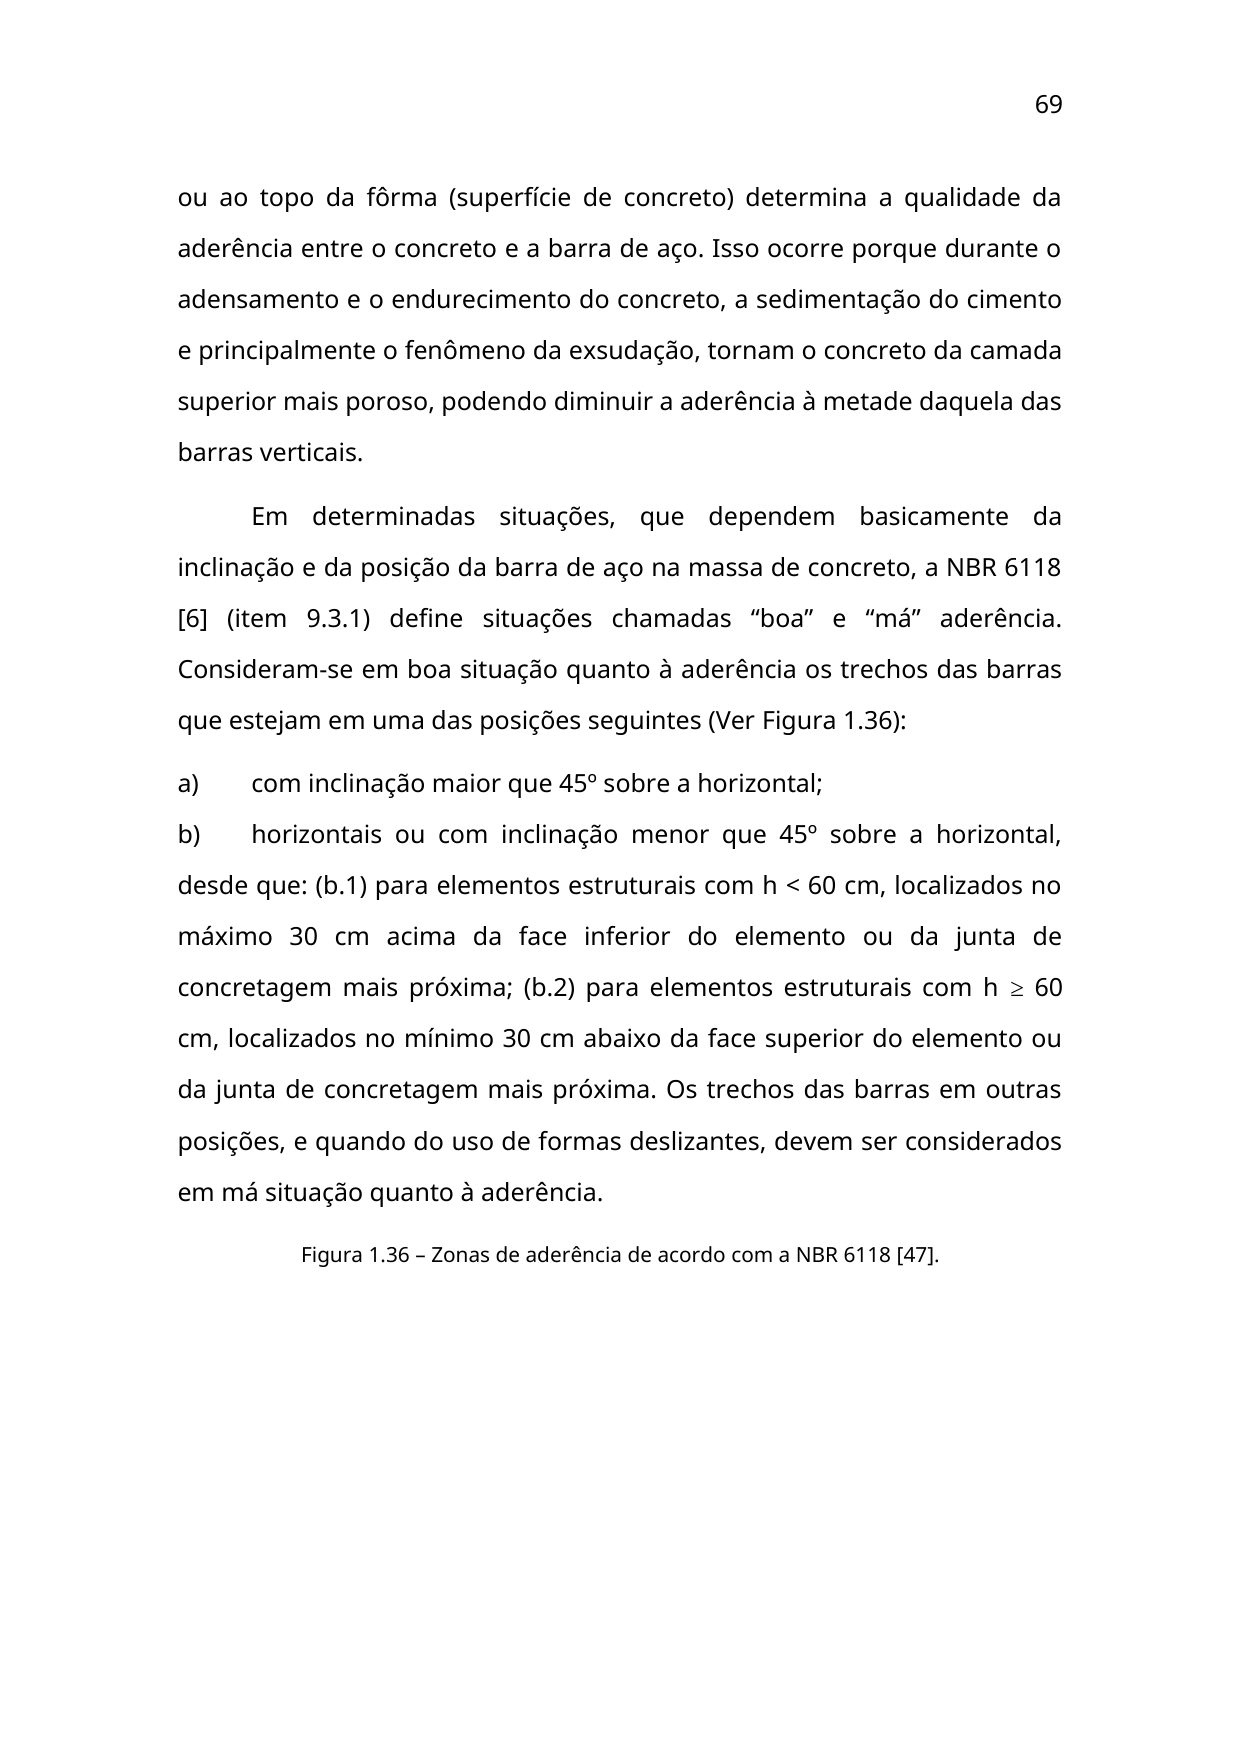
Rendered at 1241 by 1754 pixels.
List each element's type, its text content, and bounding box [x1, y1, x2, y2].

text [177, 179, 1063, 469]
text Em determinadas situações, que dependem basicamente da inclinação e da posição da barra de aço na massa de concreto, a NBR 6118 [6] (item 9.3.1) define situações chamadas “boa” e “má” aderência. Consideram-se em boa situação quanto à aderência os trechos das barras que estejam em uma das posições seguintes (Ver Figura 1.36): [177, 498, 1063, 736]
list com inclinação maior que 45º sobre a horizontal; [177, 766, 1063, 800]
list horizontais ou com inclinação menor que 45º sobre a horizontal, desde que: (b.1) para elementos estruturais com h < 60 cm, localizados no máximo 30 cm acima da face inferior do elemento ou da junta de concretagem mais próxima; (b.2) para elementos estruturais com h ≥ 60 cm, localizados no mínimo 30 cm abaixo da face superior do elemento ou da junta de concretagem mais próxima. Os trechos das barras em outras posições, e quando do uso de formas deslizantes, devem ser considerados em má situação quanto à aderência. [177, 817, 1063, 1208]
table_header Figura 1.36 – Zonas de aderência de acordo com a NBR 6118 [47]. [177, 1238, 1063, 1286]
